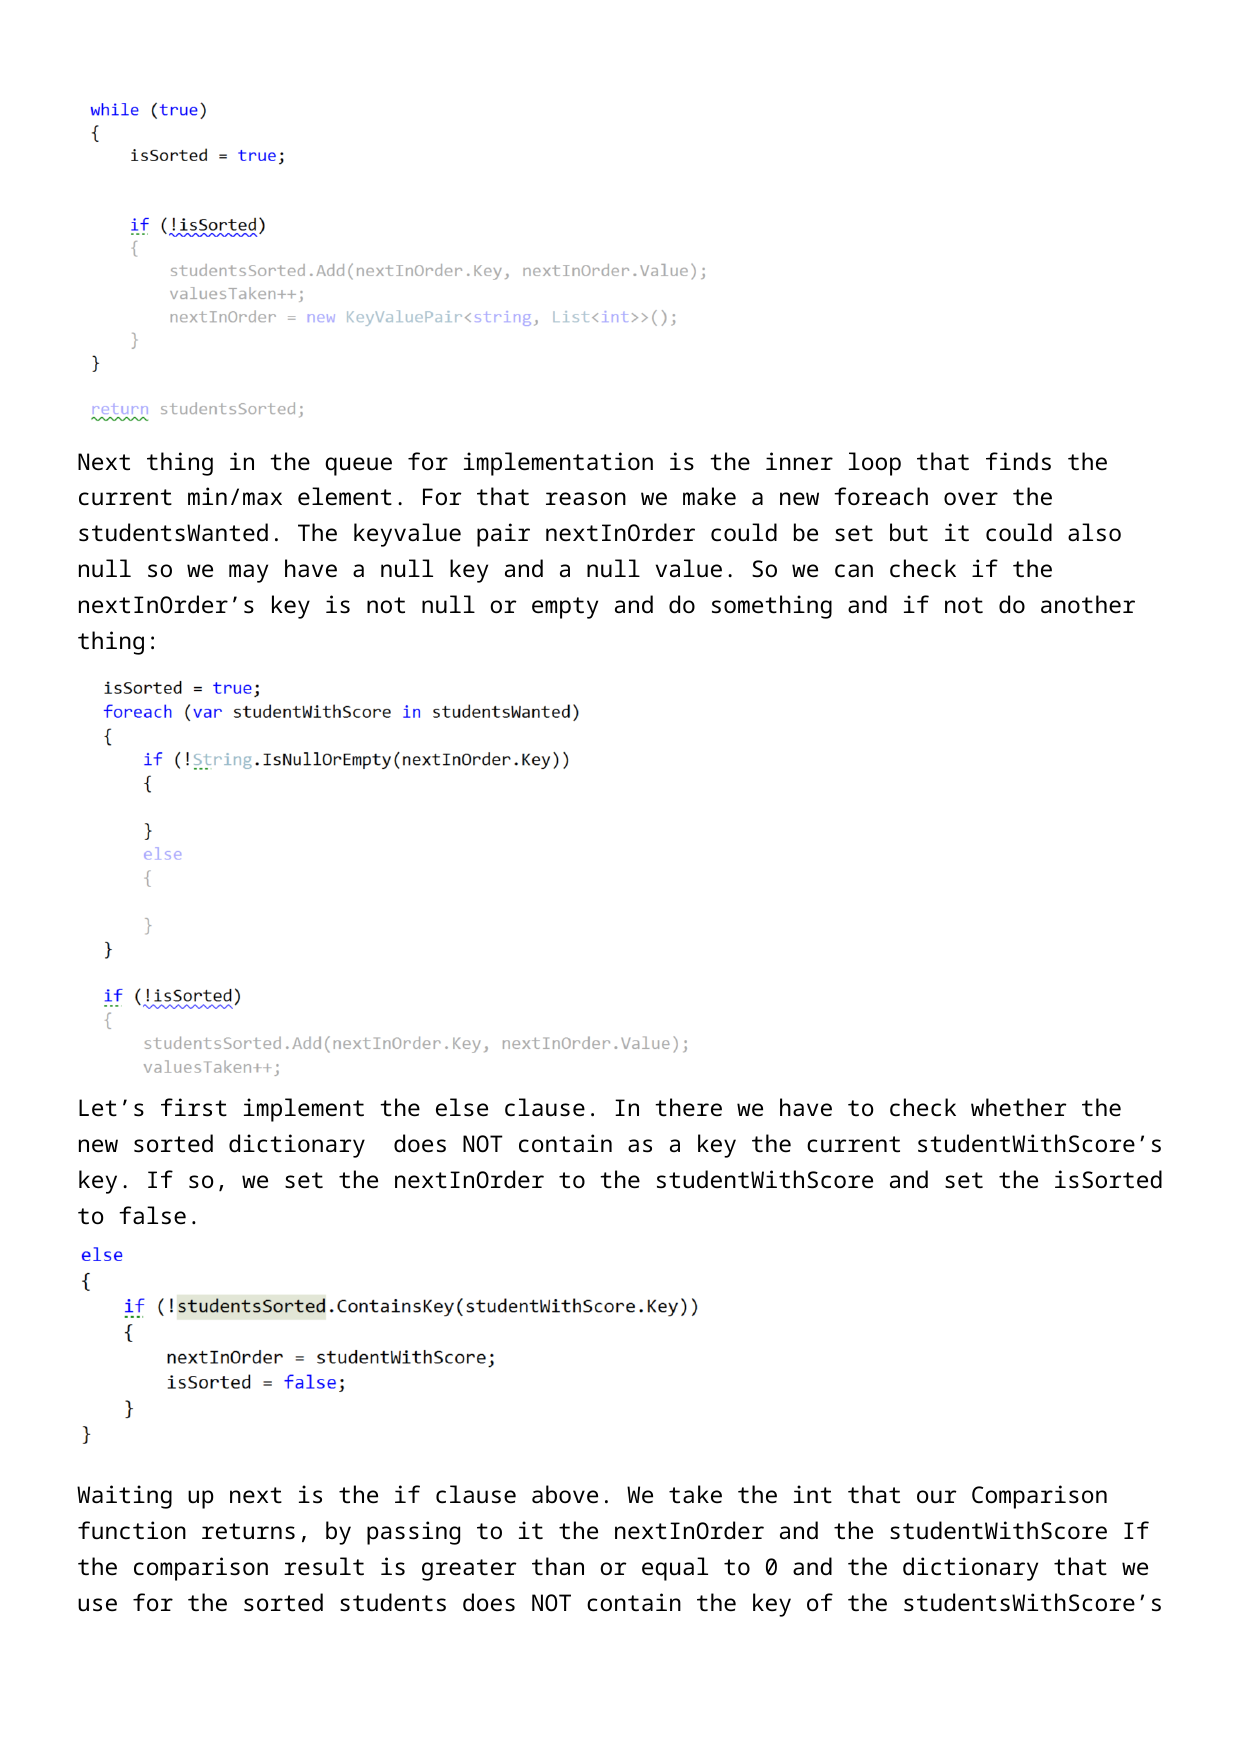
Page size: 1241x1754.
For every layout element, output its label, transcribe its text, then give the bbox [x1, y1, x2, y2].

picture [90, 669, 745, 1079]
picture [76, 1243, 793, 1467]
picture [76, 95, 852, 433]
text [77, 1479, 1163, 1618]
text Let’s first implement the else clause. In there we have to check whether the new sorted dictionary does NOT contain as a key the current studentWithScore’s key. If so, we set the nextInOrder to the studentWithScore and set the isSorted to false. [77, 1092, 1163, 1231]
text Next thing in the queue for implementation is the inner loop that finds the current min/max element. For that reason we make a new foreach over the studentsWanted. The keyvalue pair nextInOrder could be set but it could also null so we may have a null key and a null value. So we can check if the nextInOrder’s key is not null or empty and do something and if not do another thing: [77, 445, 1163, 656]
